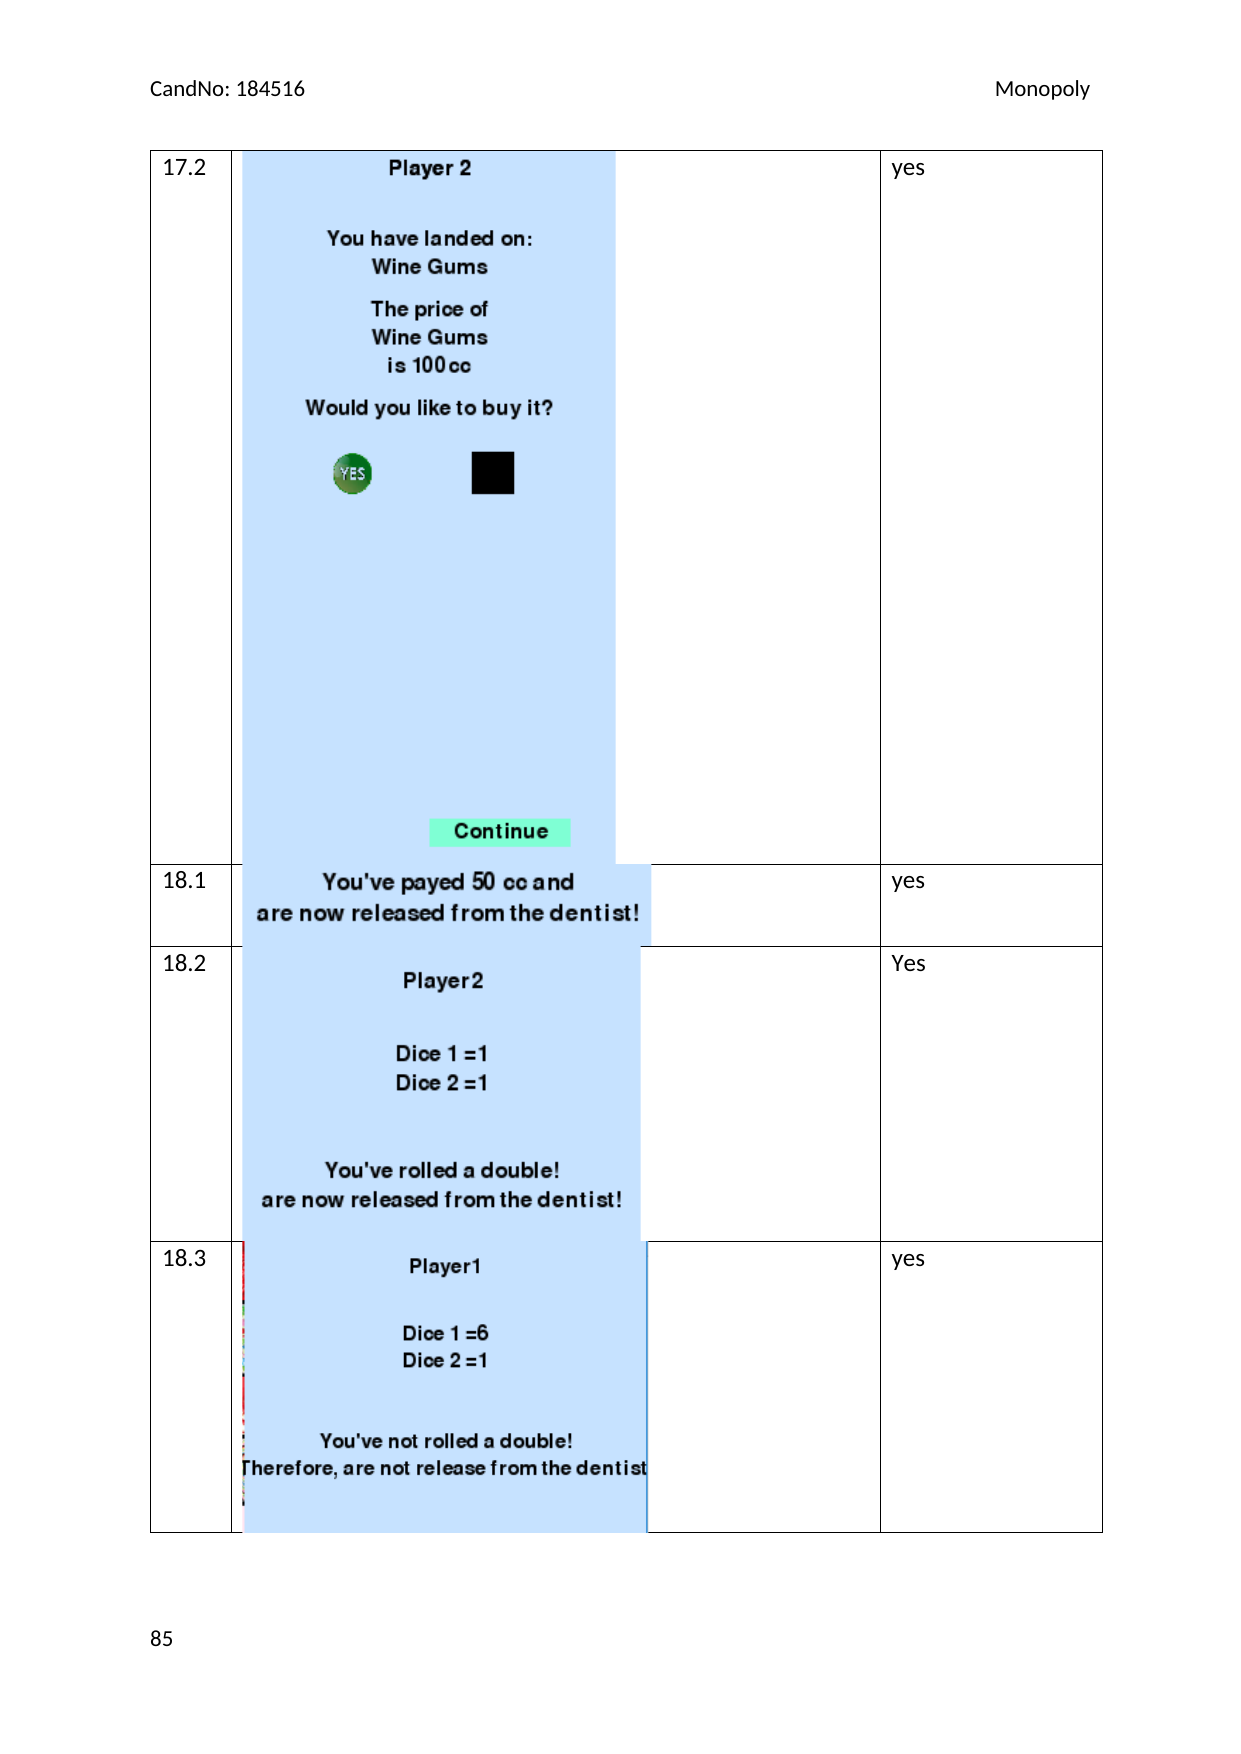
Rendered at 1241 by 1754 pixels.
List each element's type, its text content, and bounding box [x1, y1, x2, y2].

table_cell [232, 865, 242, 946]
table_cell yes [881, 151, 1102, 863]
table_cell Yes [881, 947, 1102, 1241]
table_cell [232, 947, 242, 1241]
table_cell 18.2 [151, 947, 231, 1241]
table_cell [232, 1242, 242, 1532]
table_cell [641, 947, 880, 1241]
table_cell [649, 1242, 880, 1532]
table_cell 18.1 [151, 865, 231, 946]
table_cell 17.2 [151, 151, 231, 863]
table_cell 18.3 [151, 1242, 231, 1532]
picture [242, 151, 652, 1533]
table_cell yes [881, 865, 1102, 946]
table_cell [616, 151, 880, 863]
table_cell [232, 151, 242, 863]
table_cell yes [881, 1242, 1102, 1532]
table_cell [652, 865, 880, 946]
